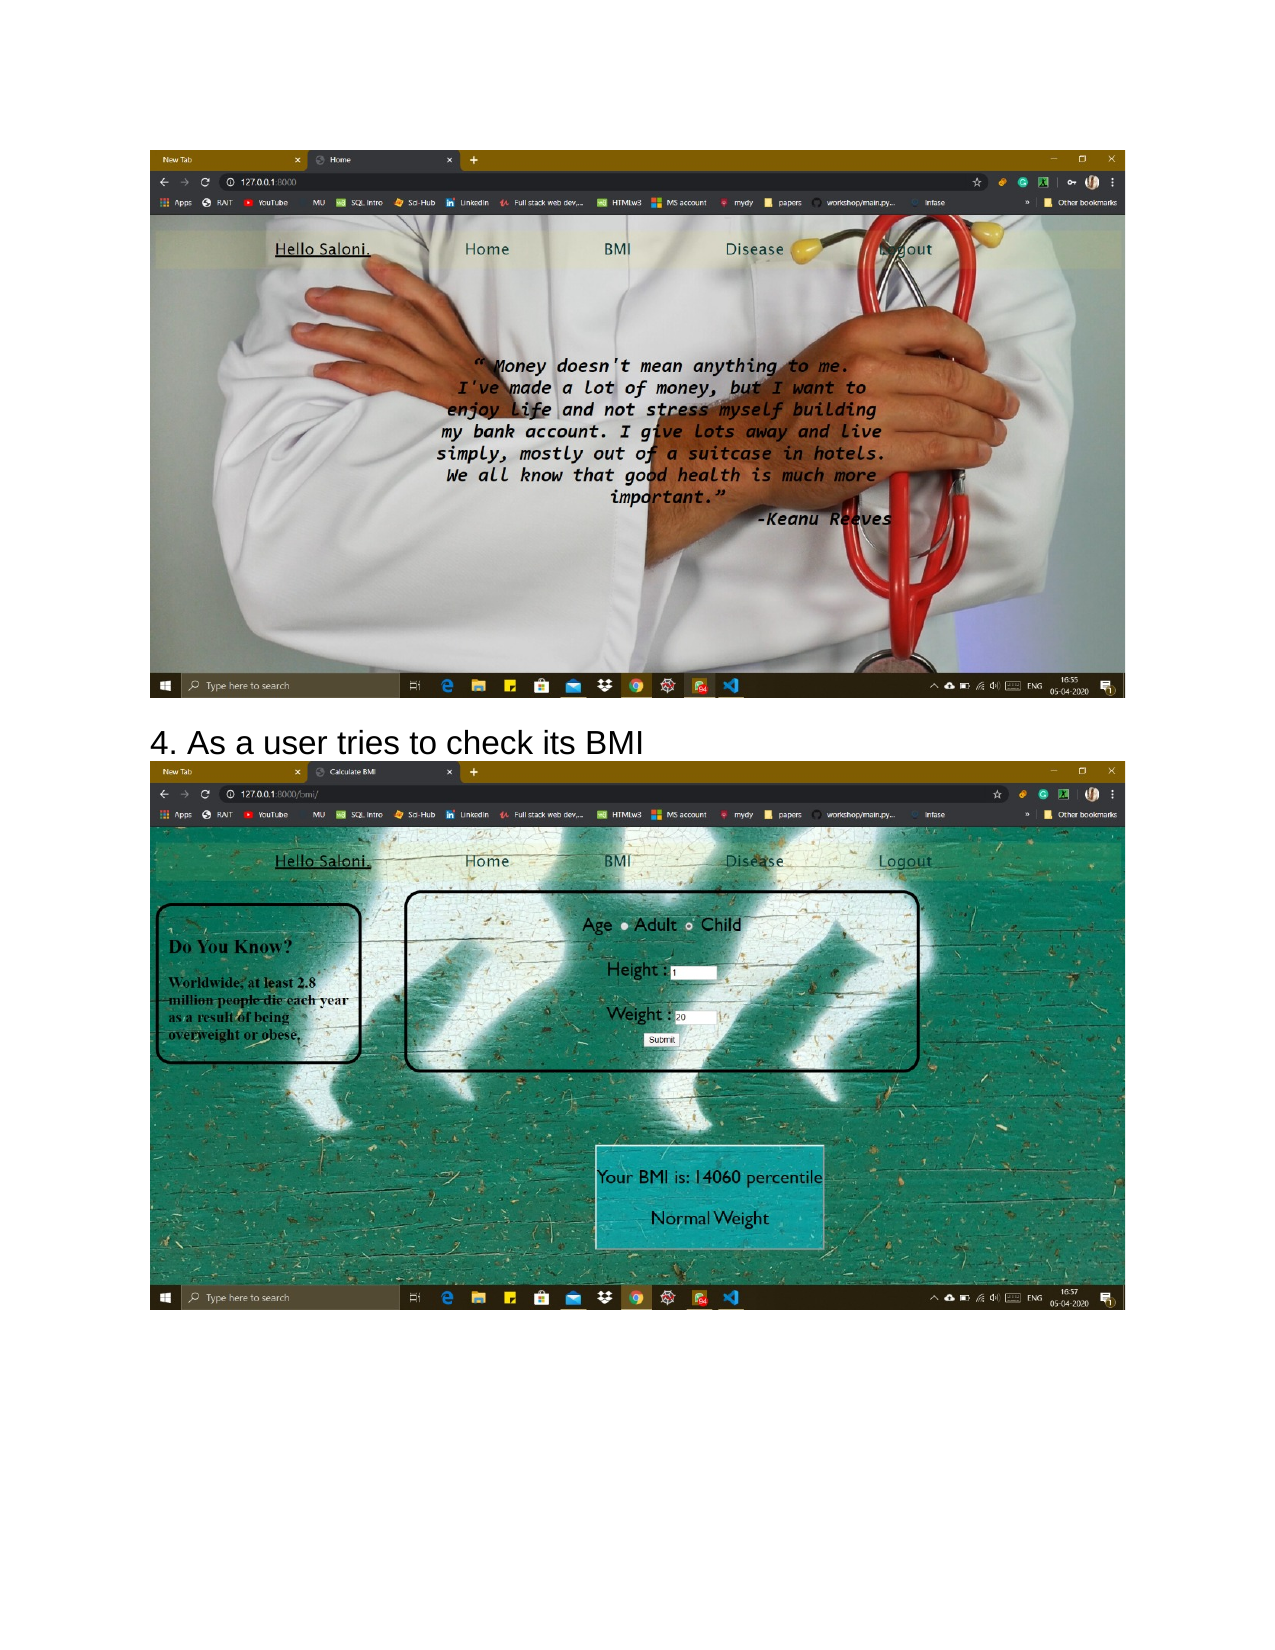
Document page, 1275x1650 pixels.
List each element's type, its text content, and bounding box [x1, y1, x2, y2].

text 4. As a user tries to check its BMI [150, 723, 1125, 761]
picture [150, 150, 1125, 698]
picture [150, 761, 1125, 1310]
